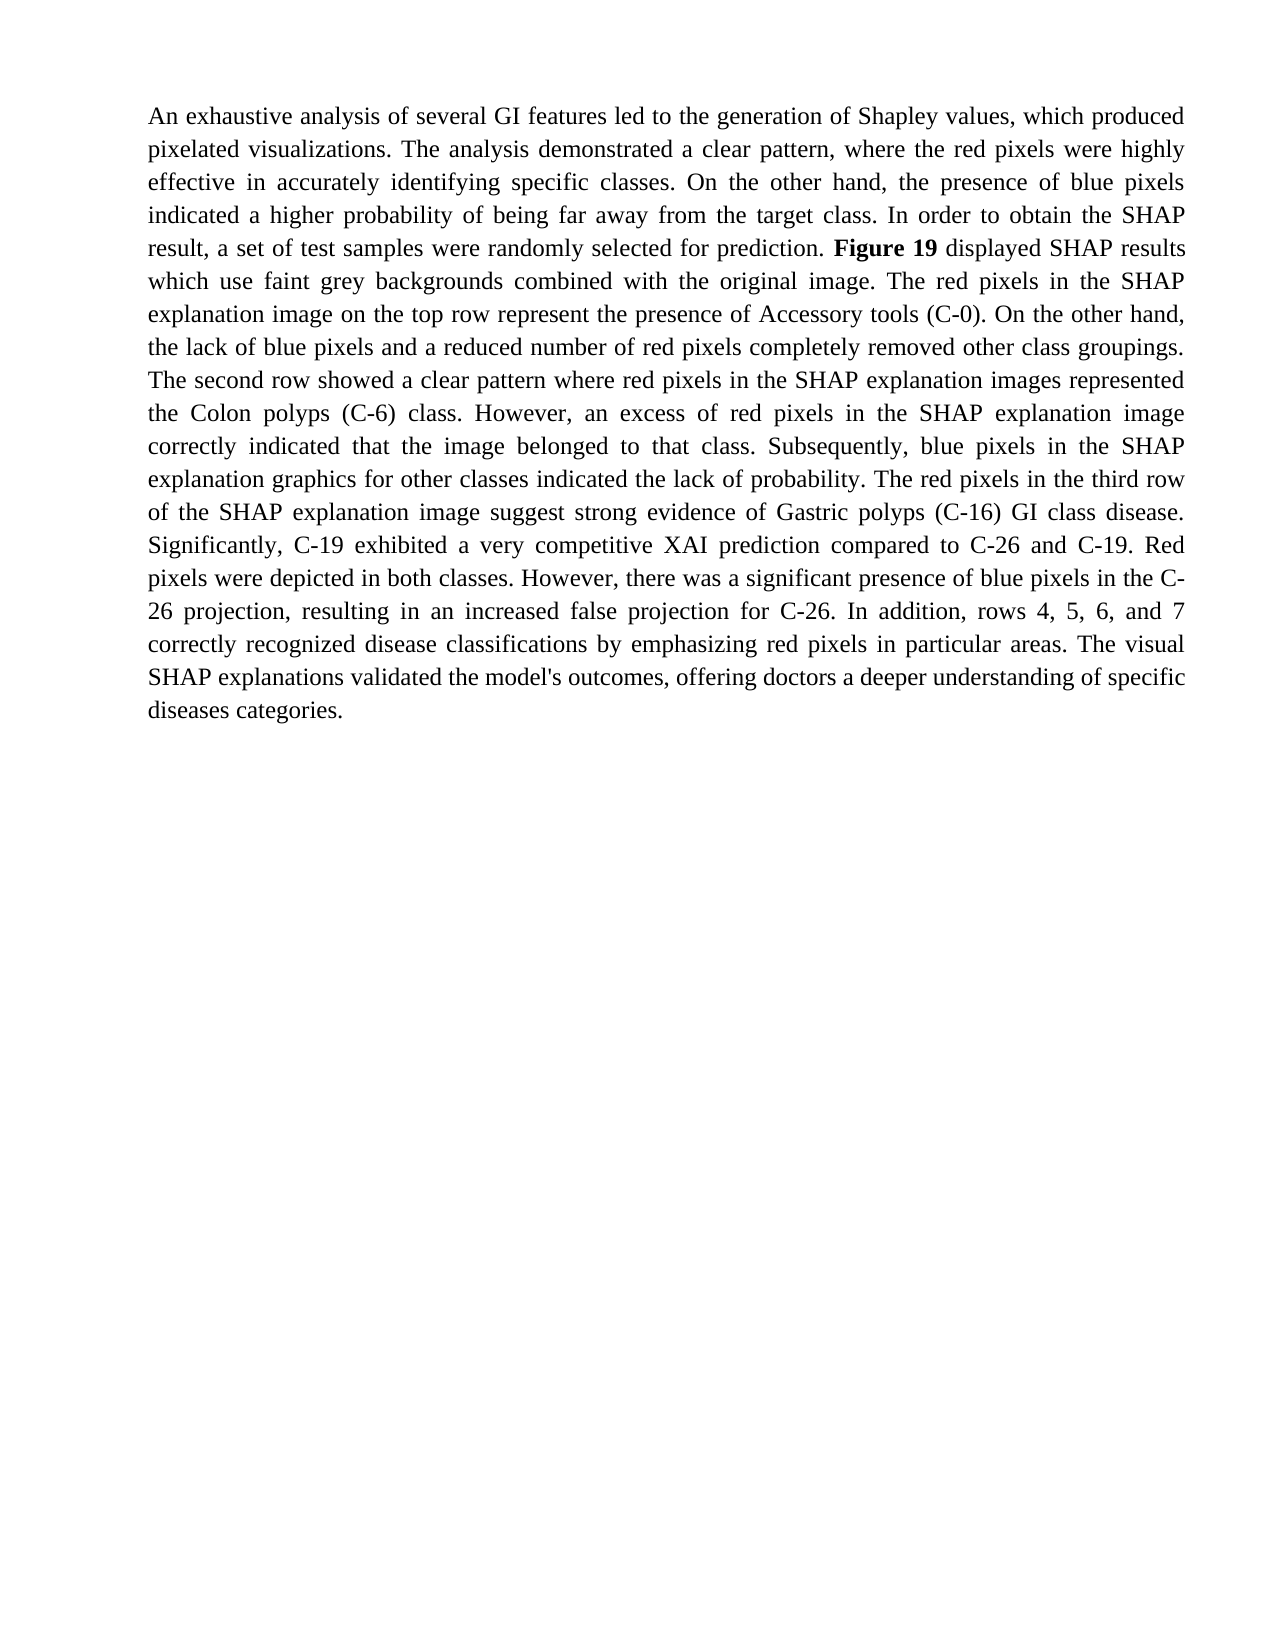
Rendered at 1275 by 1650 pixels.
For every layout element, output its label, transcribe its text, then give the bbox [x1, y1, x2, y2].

text An exhaustive analysis of several GI features led to the generation of Shapley values, which produced pixelated visualizations. The analysis demonstrated a clear pattern, where the red pixels were highly effective in accurately identifying specific classes. On the other hand, the presence of blue pixels indicated a higher probability of being far away from the target class. In order to obtain the SHAP result, a set of test samples were randomly selected for prediction. Figure 19 displayed SHAP results which use faint grey backgrounds combined with the original image. The red pixels in the SHAP explanation image on the top row represent the presence of Accessory tools (C-0). On the other hand, the lack of blue pixels and a reduced number of red pixels completely removed other class groupings. The second row showed a clear pattern where red pixels in the SHAP explanation images represented the Colon polyps (C-6) class. However, an excess of red pixels in the SHAP explanation image correctly indicated that the image belonged to that class. Subsequently, blue pixels in the SHAP explanation graphics for other classes indicated the lack of probability. The red pixels in the third row of the SHAP explanation image suggest strong evidence of Gastric polyps (C-16) GI class disease. Significantly, C-19 exhibited a very competitive XAI prediction compared to C-26 and C-19. Red pixels were depicted in both classes. However, there was a significant presence of blue pixels in the C-26 projection, resulting in an increased false projection for C-26. In addition, rows 4, 5, 6, and 7 correctly recognized disease classifications by emphasizing red pixels in particular areas. The visual SHAP explanations validated the model's outcomes, offering doctors a deeper understanding of specific diseases categories. [148, 101, 1186, 724]
